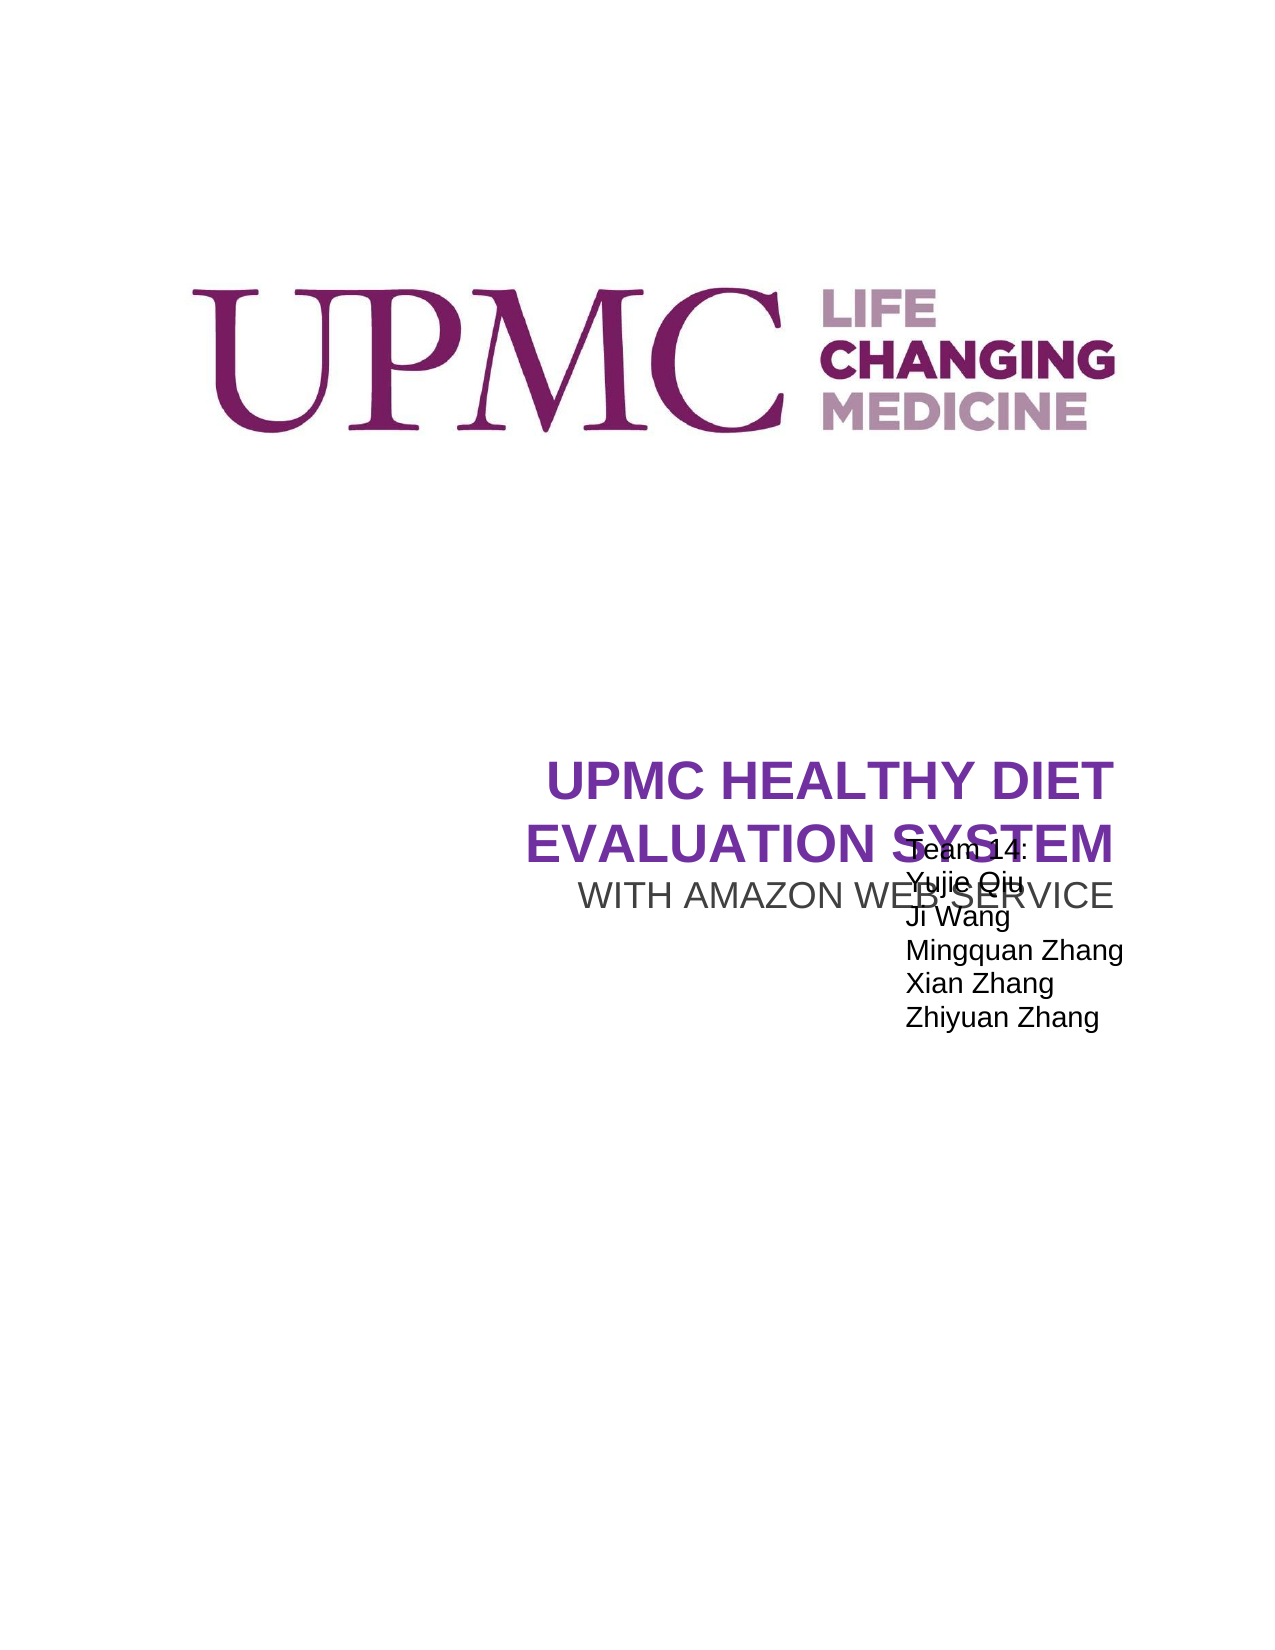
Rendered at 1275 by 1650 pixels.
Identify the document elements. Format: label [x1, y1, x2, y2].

picture [108, 206, 1198, 514]
